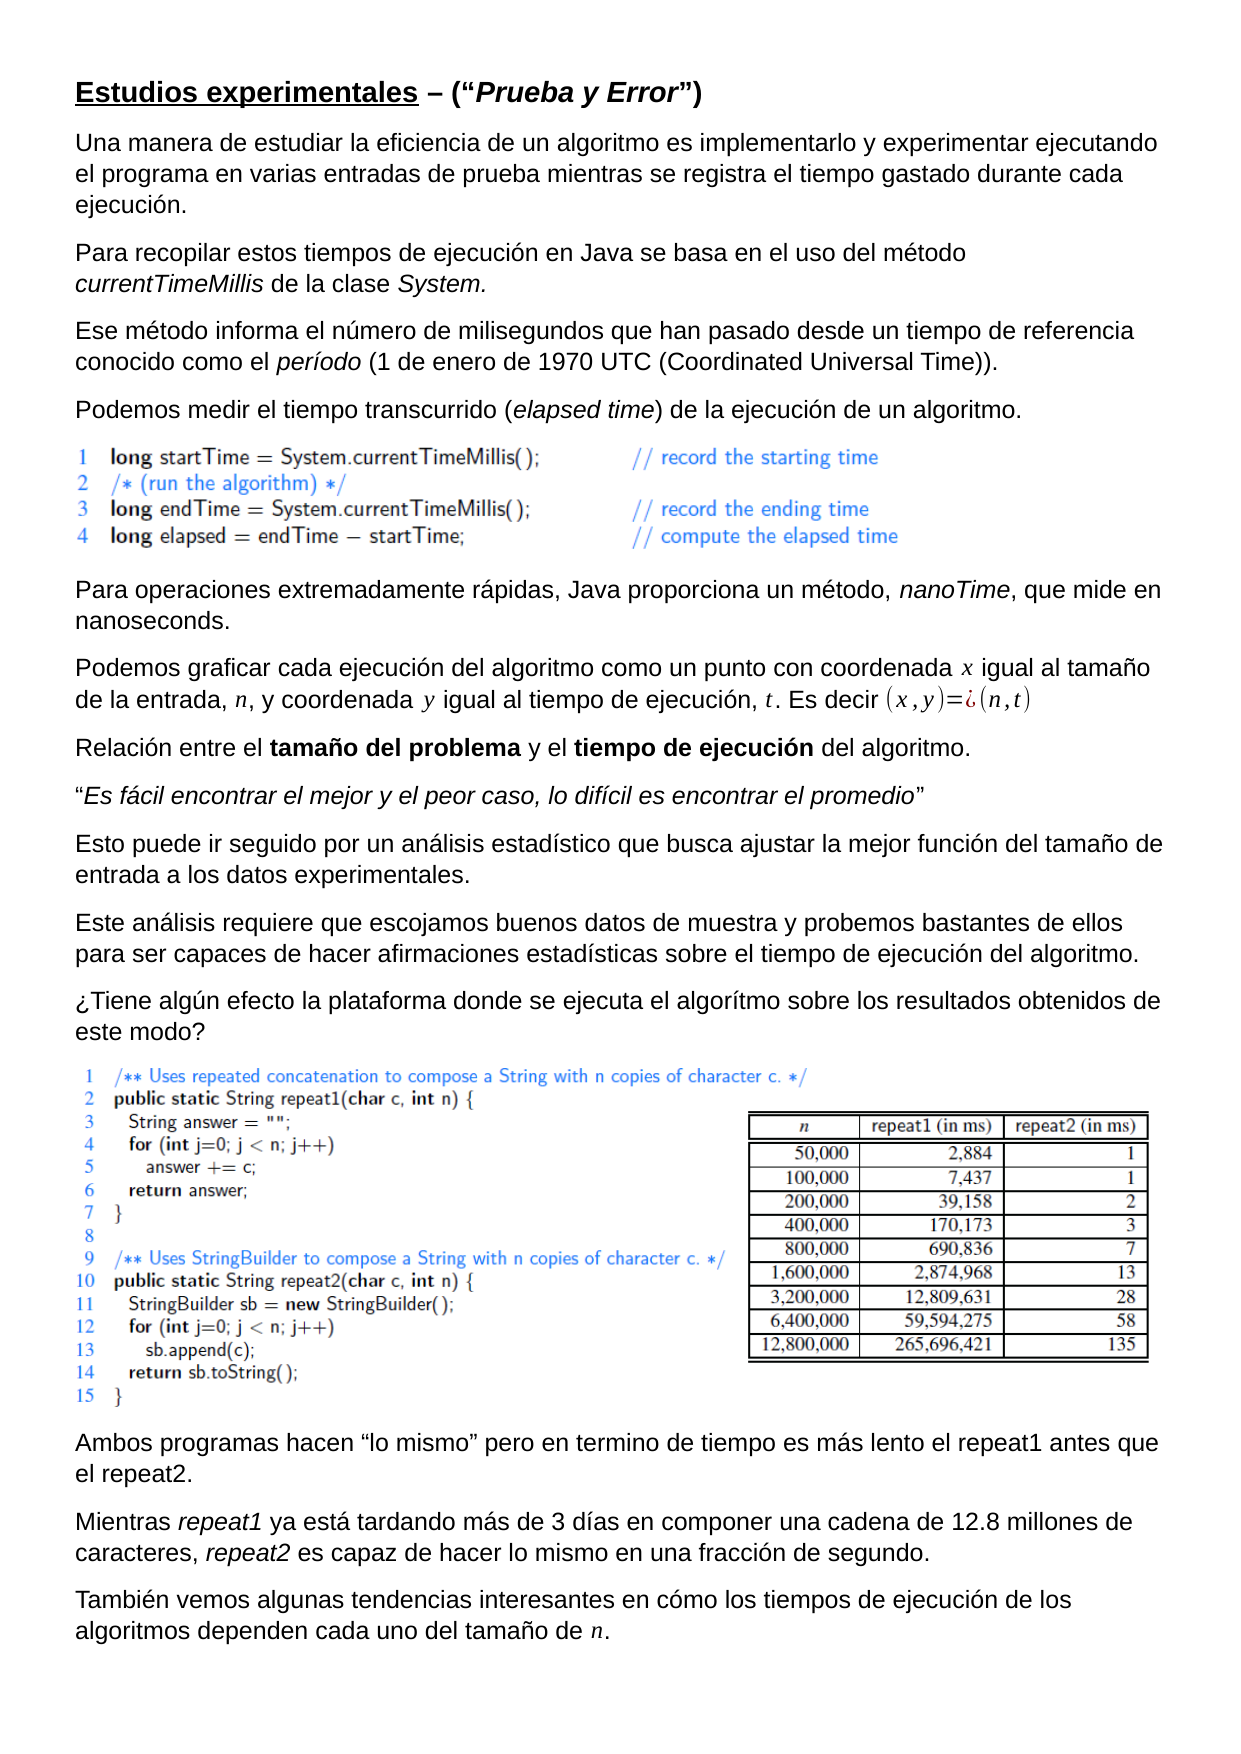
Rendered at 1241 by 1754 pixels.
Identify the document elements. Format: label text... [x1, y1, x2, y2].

text “Es fácil encontrar el mejor y el peor caso, lo difícil es encontrar el promedio” [75, 781, 1165, 810]
text Estudios experimentales – (“Prueba y Error”) [75, 75, 1165, 108]
text Para operaciones extremadamente rápidas, Java proporciona un método, nanoTime, que mide en nanoseconds. [75, 575, 1165, 634]
text También vemos algunas tendencias interesantes en cómo los tiempos de ejecución de los algoritmos dependen cada uno del tamaño de . [75, 1585, 1165, 1645]
text Relación entre el tamaño del problema y el tiempo de ejecución del algoritmo. [75, 733, 1165, 762]
picture [75, 442, 909, 556]
text Podemos graficar cada ejecución del algoritmo como un punto con coordenada igual al tamaño de la entrada, , y coordenada igual al tiempo de ejecución, . Es decir [75, 653, 1165, 714]
text Mientras repeat1 ya está tardando más de 3 días en componer una cadena de 12.8 millones de caracteres, repeat2 es capaz de hacer lo mismo en una fracción de segundo. [75, 1507, 1165, 1566]
text Podemos medir el tiempo transcurrido (elapsed time) de la ejecución de un algoritmo. [75, 395, 1165, 424]
text Ambos programas hacen “lo mismo” pero en termino de tiempo es más lento el repeat1 antes que el repeat2. [75, 1428, 1165, 1488]
text Esto puede ir seguido por un análisis estadístico que busca ajustar la mejor función del tamaño de entrada a los datos experimentales. [75, 829, 1165, 889]
text Ese método informa el número de milisegundos que han pasado desde un tiempo de referencia conocido como el período (1 de enero de 1970 UTC (Coordinated Universal Time)). [75, 316, 1165, 376]
text Este análisis requiere que escojamos buenos datos de muestra y probemos bastantes de ellos para ser capaces de hacer afirmaciones estadísticas sobre el tiempo de ejecución del algoritmo. [75, 908, 1165, 967]
text Para recopilar estos tiempos de ejecución en Java se basa en el uso del método currentTimeMillis de la clase System. [75, 238, 1165, 297]
picture [75, 1065, 1159, 1409]
text ¿Tiene algún efecto la plataforma donde se ejecuta el algorítmo sobre los resultados obtenidos de este modo? [75, 986, 1165, 1046]
text Una manera de estudiar la eficiencia de un algoritmo es implementarlo y experimentar ejecutando el programa en varias entradas de prueba mientras se registra el tiempo gastado durante cada ejecución. [75, 128, 1165, 219]
